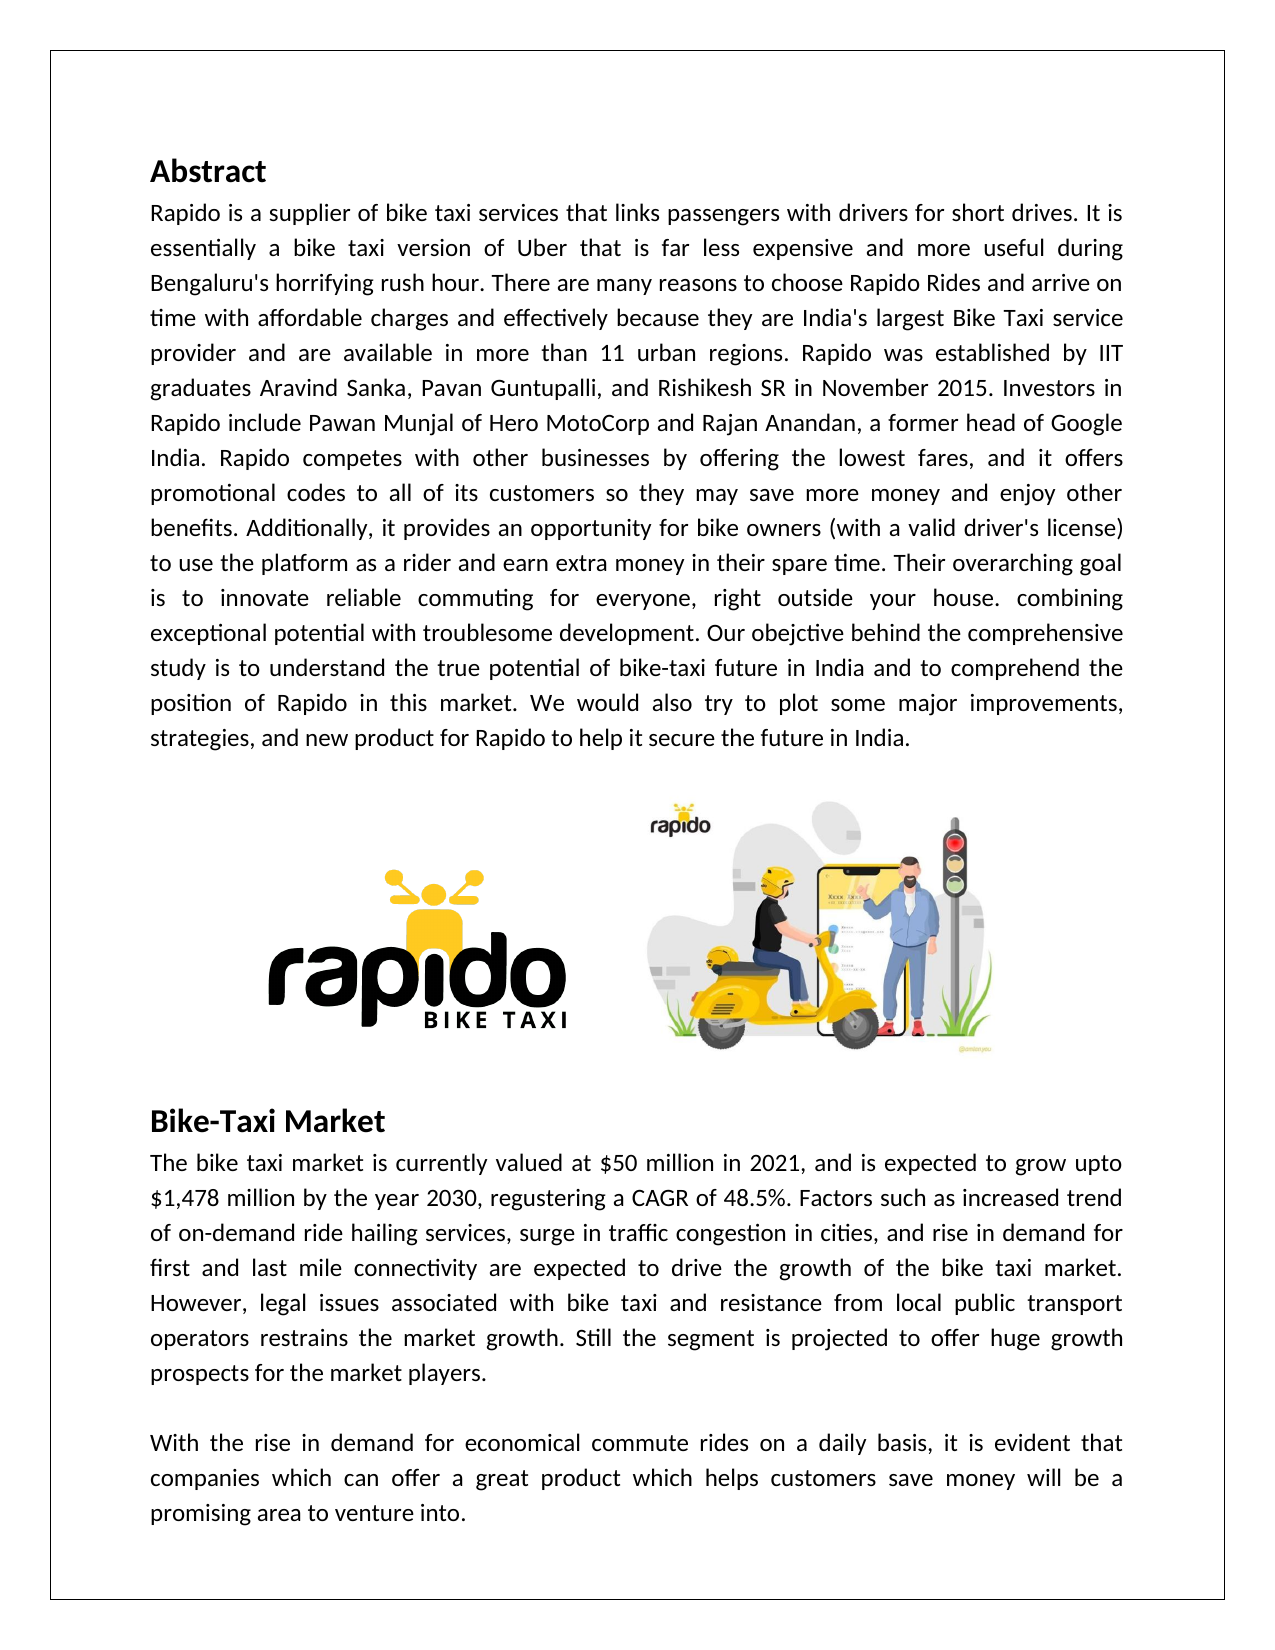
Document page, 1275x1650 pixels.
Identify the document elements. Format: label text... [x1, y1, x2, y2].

text Bike-Taxi Market [150, 1100, 1125, 1141]
text With the rise in demand for economical commute rides on a daily basis, it is evident that companies which can offer a great product which helps customers save money will be a promising area to venture into. [150, 1427, 1125, 1527]
text Abstract [150, 150, 1125, 191]
text The bike taxi market is currently valued at $50 million in 2021, and is expected to grow upto $1,478 million by the year 2030, regustering a CAGR of 48.5%. Factors such as increased trend of on-demand ride hailing services, surge in traffic congestion in cities, and rise in demand for first and last mile connectivity are expected to drive the growth of the bike taxi market. However, legal issues associated with bike taxi and resistance from local public transport operators restrains the market growth. Still the segment is projected to offer huge growth prospects for the market players. [150, 1147, 1125, 1387]
text Rapido is a supplier of bike taxi services that links passengers with drivers for short drives. It is essentially a bike taxi version of Uber that is far less expensive and more useful during Bengaluru's horrifying rush hour. There are many reasons to choose Rapido Rides and arrive on time with affordable charges and effectively because they are India's largest Bike Taxi service provider and are available in more than 11 urban regions. Rapido was established by IIT graduates Aravind Sanka, Pavan Guntupalli, and Rishikesh SR in November 2015. Investors in Rapido include Pawan Munjal of Hero MotoCorp and Rajan Anandan, a former head of Google India. Rapido competes with other businesses by offering the lowest fares, and it offers promotional codes to all of its customers so they may save more money and enjoy other benefits. Additionally, it provides an opportunity for bike owners (with a valid driver's license) to use the platform as a rider and earn extra money in their spare time. Their overarching goal is to innovate reliable commuting for everyone, right outside your house. combining exceptional potential with troublesome development. Our obejctive behind the comprehensive study is to understand the true potential of bike-taxi future in India and to comprehend the position of Rapido in this market. We would also try to plot some major improvements, strategies, and new product for Rapido to help it secure the future in India. [150, 197, 1125, 752]
picture [236, 777, 1039, 1076]
